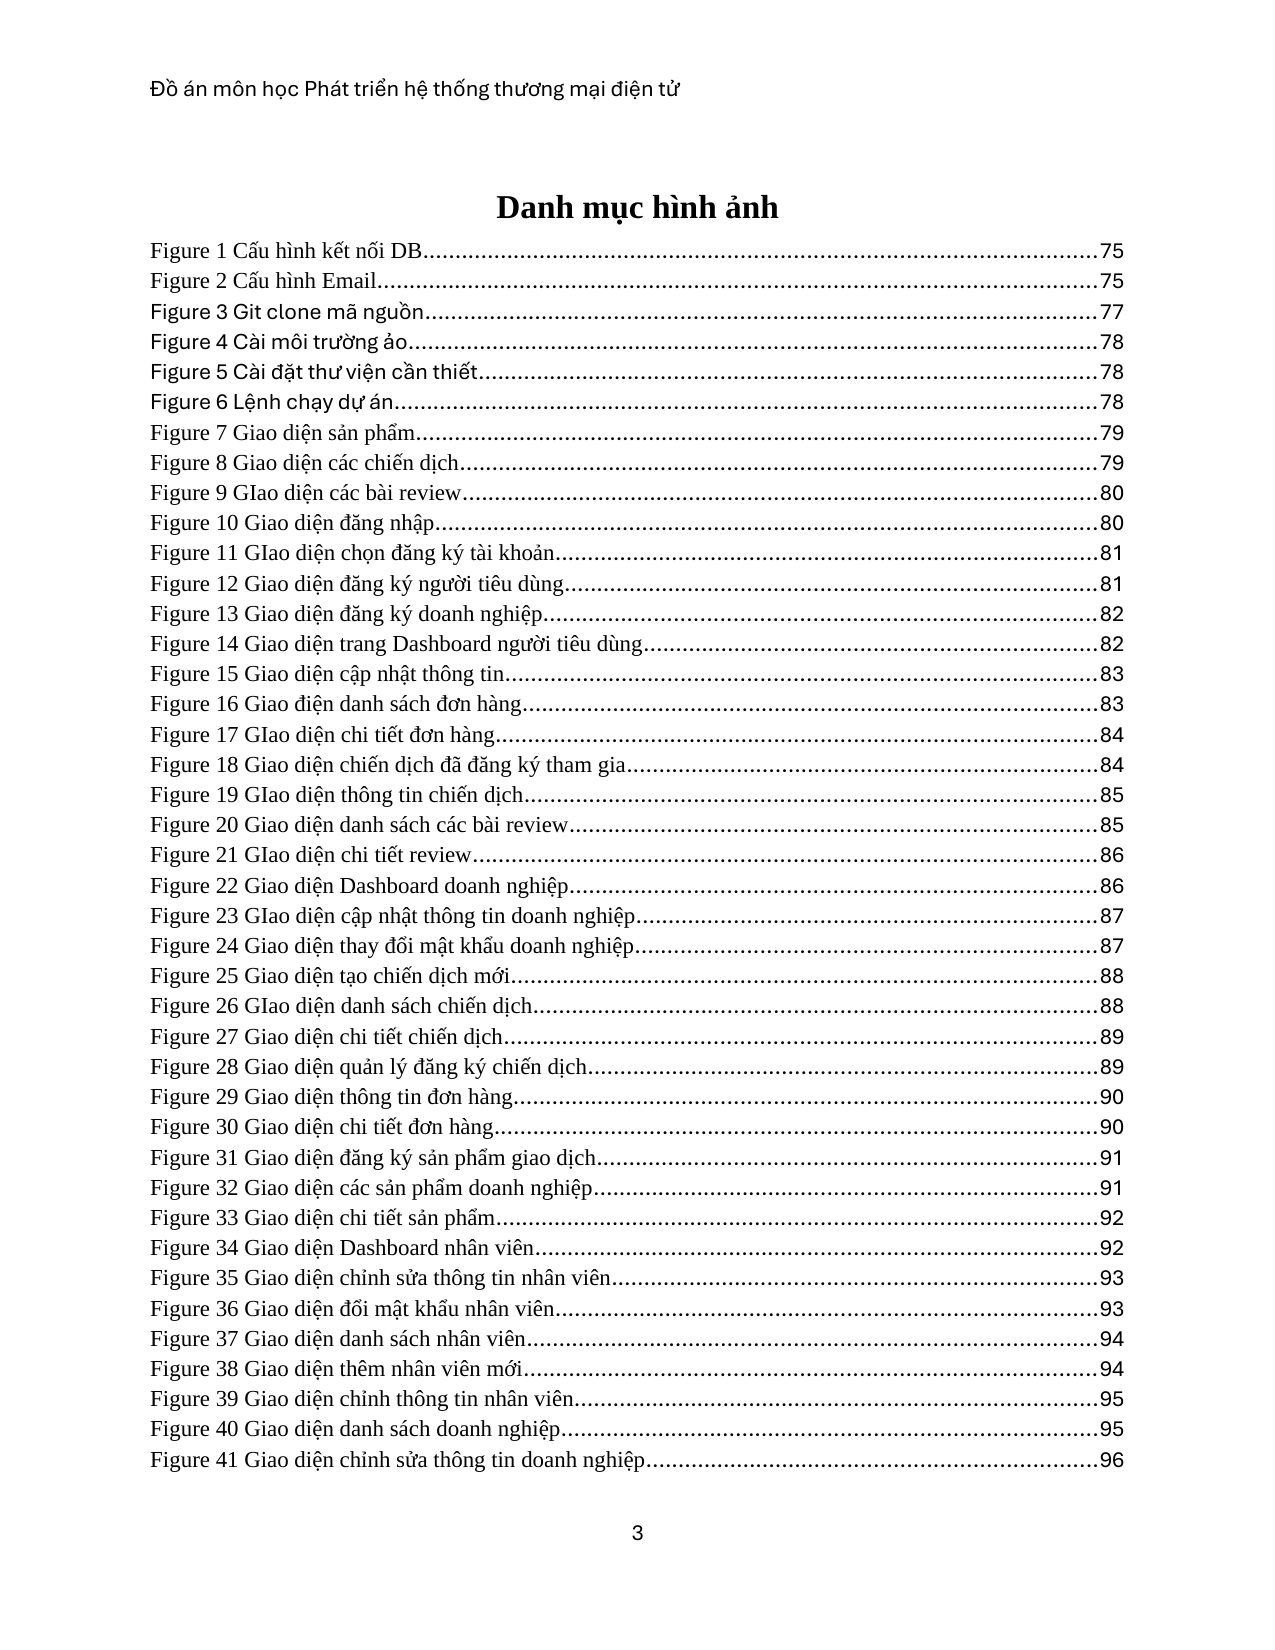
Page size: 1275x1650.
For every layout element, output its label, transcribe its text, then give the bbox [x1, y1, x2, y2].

text Figure 1 Cấu hình kết nối DB 75 [150, 237, 1125, 265]
text Figure 15 Giao diện cập nhật thông tin 83 [150, 660, 1125, 688]
text Figure 14 Giao diện trang Dashboard người tiêu dùng 82 [150, 630, 1125, 658]
text Figure 3 Git clone mã nguồn 77 [150, 298, 1125, 326]
text Figure 32 Giao diện các sản phẩm doanh nghiệp 91 [150, 1174, 1125, 1202]
text Figure 20 Giao diện danh sách các bài review 85 [150, 811, 1125, 839]
text Figure 31 Giao diện đăng ký sản phẩm giao dịch 91 [150, 1143, 1125, 1171]
text Figure 2 Cấu hình Email 75 [150, 267, 1125, 295]
text Figure 35 Giao diện chỉnh sửa thông tin nhân viên 93 [150, 1264, 1125, 1292]
text Figure 22 Giao diện Dashboard doanh nghiệp 86 [150, 872, 1125, 899]
text Figure 40 Giao diện danh sách doanh nghiệp 95 [150, 1415, 1125, 1443]
text Figure 41 Giao diện chỉnh sửa thông tin doanh nghiệp 96 [150, 1446, 1125, 1473]
text Figure 33 Giao diện chi tiết sản phẩm 92 [150, 1204, 1125, 1232]
text Figure 18 Giao diện chiến dịch đã đăng ký tham gia 84 [150, 751, 1125, 779]
text Figure 21 GIao diện chi tiết review 86 [150, 841, 1125, 869]
text Figure 4 Cài môi trường ảo 78 [150, 328, 1125, 356]
text Figure 29 Giao diện thông tin đơn hàng 90 [150, 1083, 1125, 1111]
text Figure 27 Giao diện chi tiết chiến dịch 89 [150, 1023, 1125, 1051]
text Figure 37 Giao diện danh sách nhân viên 94 [150, 1325, 1125, 1353]
text Figure 39 Giao diện chỉnh thông tin nhân viên 95 [150, 1385, 1125, 1413]
text Figure 23 GIao diện cập nhật thông tin doanh nghiệp 87 [150, 902, 1125, 930]
text Figure 8 Giao diện các chiến dịch 79 [150, 449, 1125, 477]
text Figure 30 Giao diện chi tiết đơn hàng 90 [150, 1113, 1125, 1141]
text Figure 5 Cài đặt thư viện cần thiết 78 [150, 358, 1125, 386]
text Figure 7 Giao diện sản phẩm 79 [150, 418, 1125, 446]
text Figure 9 GIao diện các bài review 80 [150, 479, 1125, 507]
text Figure 10 Giao diện đăng nhập 80 [150, 509, 1125, 537]
text Figure 13 Giao diện đăng ký doanh nghiệp 82 [150, 600, 1125, 628]
text Figure 19 GIao diện thông tin chiến dịch 85 [150, 781, 1125, 809]
text Figure 38 Giao diện thêm nhân viên mới 94 [150, 1355, 1125, 1383]
subtitle Danh mục hình ảnh [150, 187, 1125, 226]
text Figure 28 Giao diện quản lý đăng ký chiến dịch 89 [150, 1053, 1125, 1081]
text Figure 26 GIao diện danh sách chiến dịch 88 [150, 992, 1125, 1020]
text Figure 11 GIao diện chọn đăng ký tài khoản 81 [150, 539, 1125, 567]
text Figure 12 Giao diện đăng ký người tiêu dùng 81 [150, 569, 1125, 597]
text Figure 25 Giao diện tạo chiến dịch mới 88 [150, 962, 1125, 990]
text Figure 16 Giao điện danh sách đơn hàng 83 [150, 690, 1125, 718]
text Figure 6 Lệnh chạy dự án 78 [150, 388, 1125, 416]
text Figure 17 GIao diện chi tiết đơn hàng 84 [150, 721, 1125, 748]
text Figure 36 Giao diện đổi mật khẩu nhân viên 93 [150, 1294, 1125, 1322]
text Figure 24 Giao diện thay đổi mật khẩu doanh nghiệp 87 [150, 932, 1125, 960]
text Figure 34 Giao diện Dashboard nhân viên 92 [150, 1234, 1125, 1262]
